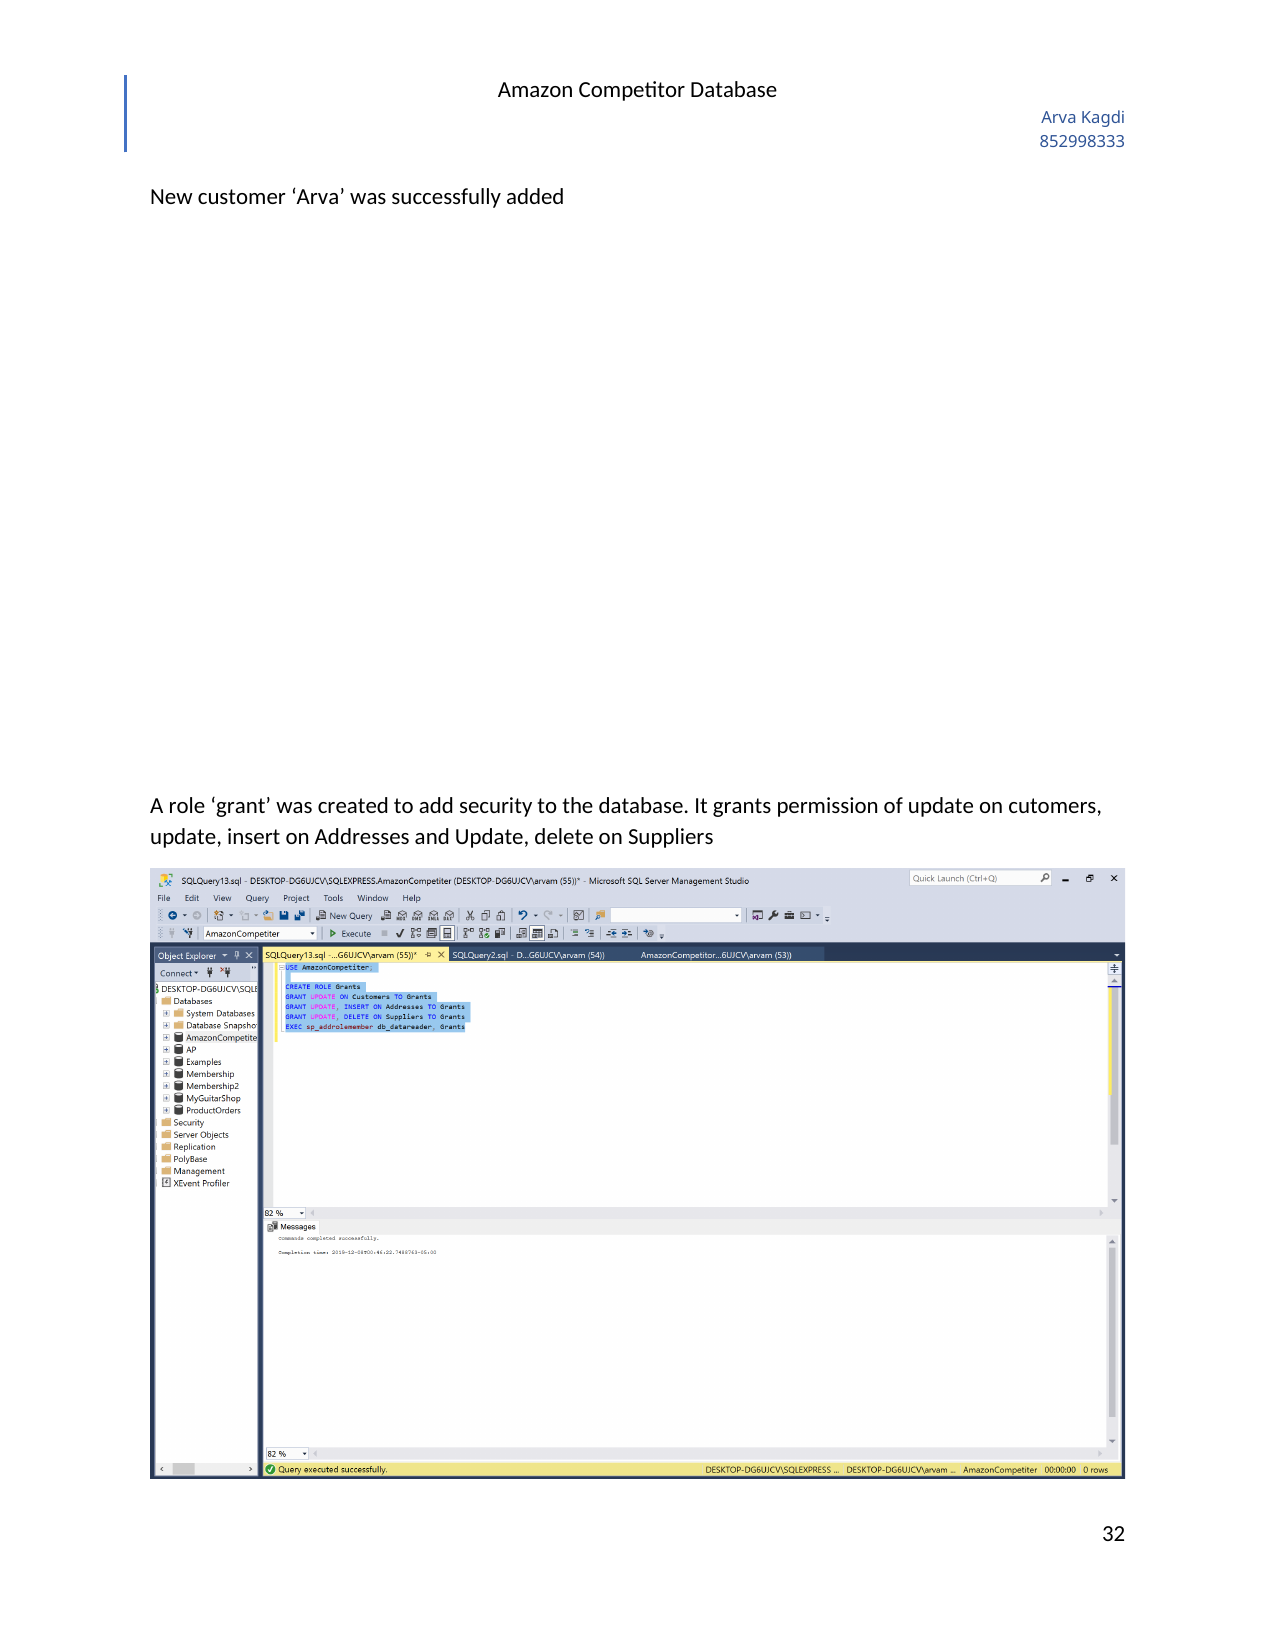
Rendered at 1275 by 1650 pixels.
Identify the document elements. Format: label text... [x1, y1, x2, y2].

picture [150, 868, 1125, 1479]
text A role ‘grant’ was created to add security to the database. It grants permission of update on cutomers, update, insert on Addresses and Update, delete on Suppliers [150, 792, 1125, 850]
text New customer ‘Arva’ was successfully added [150, 182, 1125, 210]
